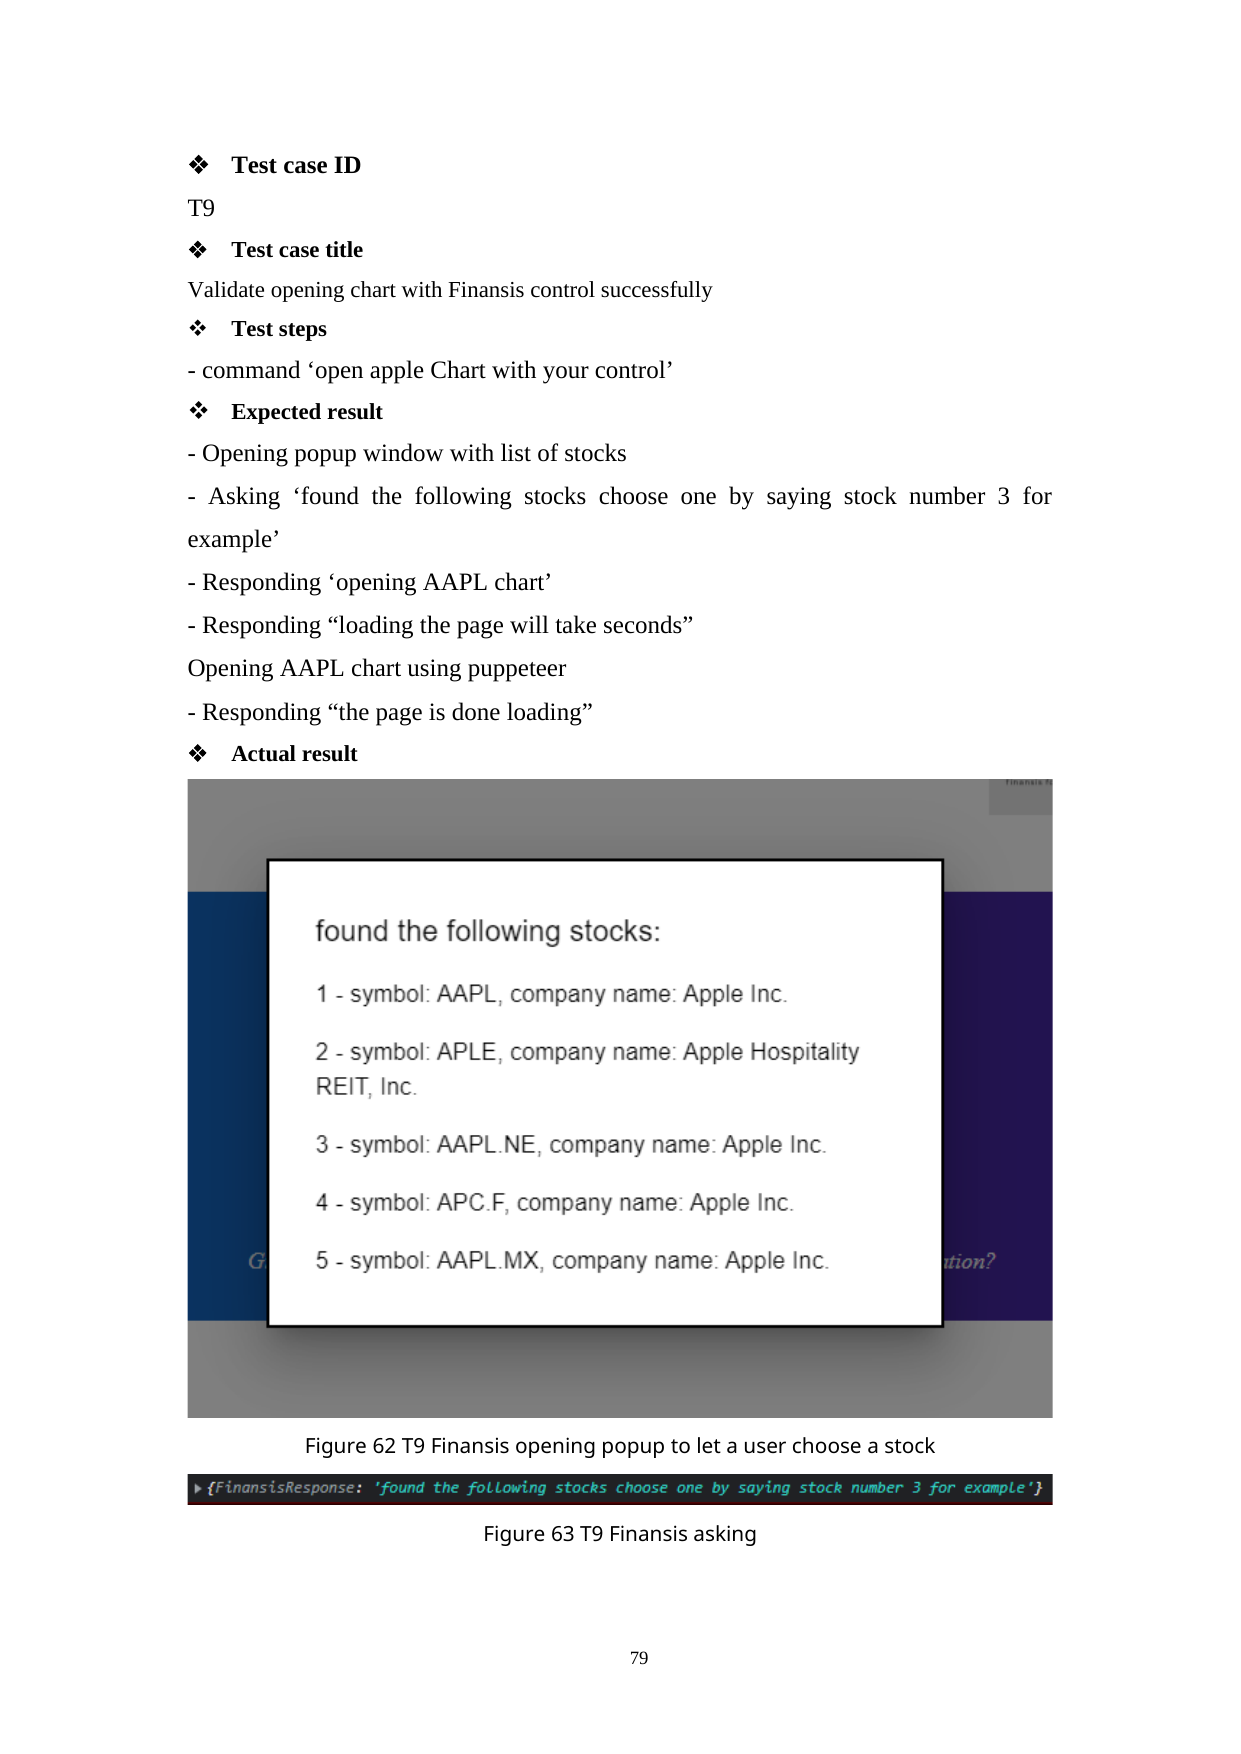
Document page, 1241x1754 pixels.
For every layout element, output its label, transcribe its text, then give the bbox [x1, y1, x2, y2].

text T9 [187, 193, 1053, 222]
text - Responding ‘opening AAPL chart’ [187, 567, 1053, 596]
text - Responding “the page is done loading” [187, 697, 1053, 725]
picture [187, 1474, 1053, 1505]
list Expected result [187, 398, 1053, 424]
picture [187, 779, 1053, 1418]
text - Responding “loading the page will take seconds” [187, 610, 1053, 639]
text - Asking ‘found the following stocks choose one by saying stock number 3 for example’ [187, 481, 1053, 553]
list Test steps [187, 315, 1053, 342]
list Test case title [187, 236, 1053, 263]
text Opening AAPL chart using puppeteer [187, 653, 1053, 682]
text - command ‘open apple Chart with your control’ [187, 355, 1053, 383]
list Actual result [187, 740, 1053, 766]
text - Opening popup window with list of stocks [187, 438, 1053, 467]
list Validate opening chart with Finansis control successfully [187, 276, 1053, 302]
list Test case ID [187, 150, 1053, 179]
